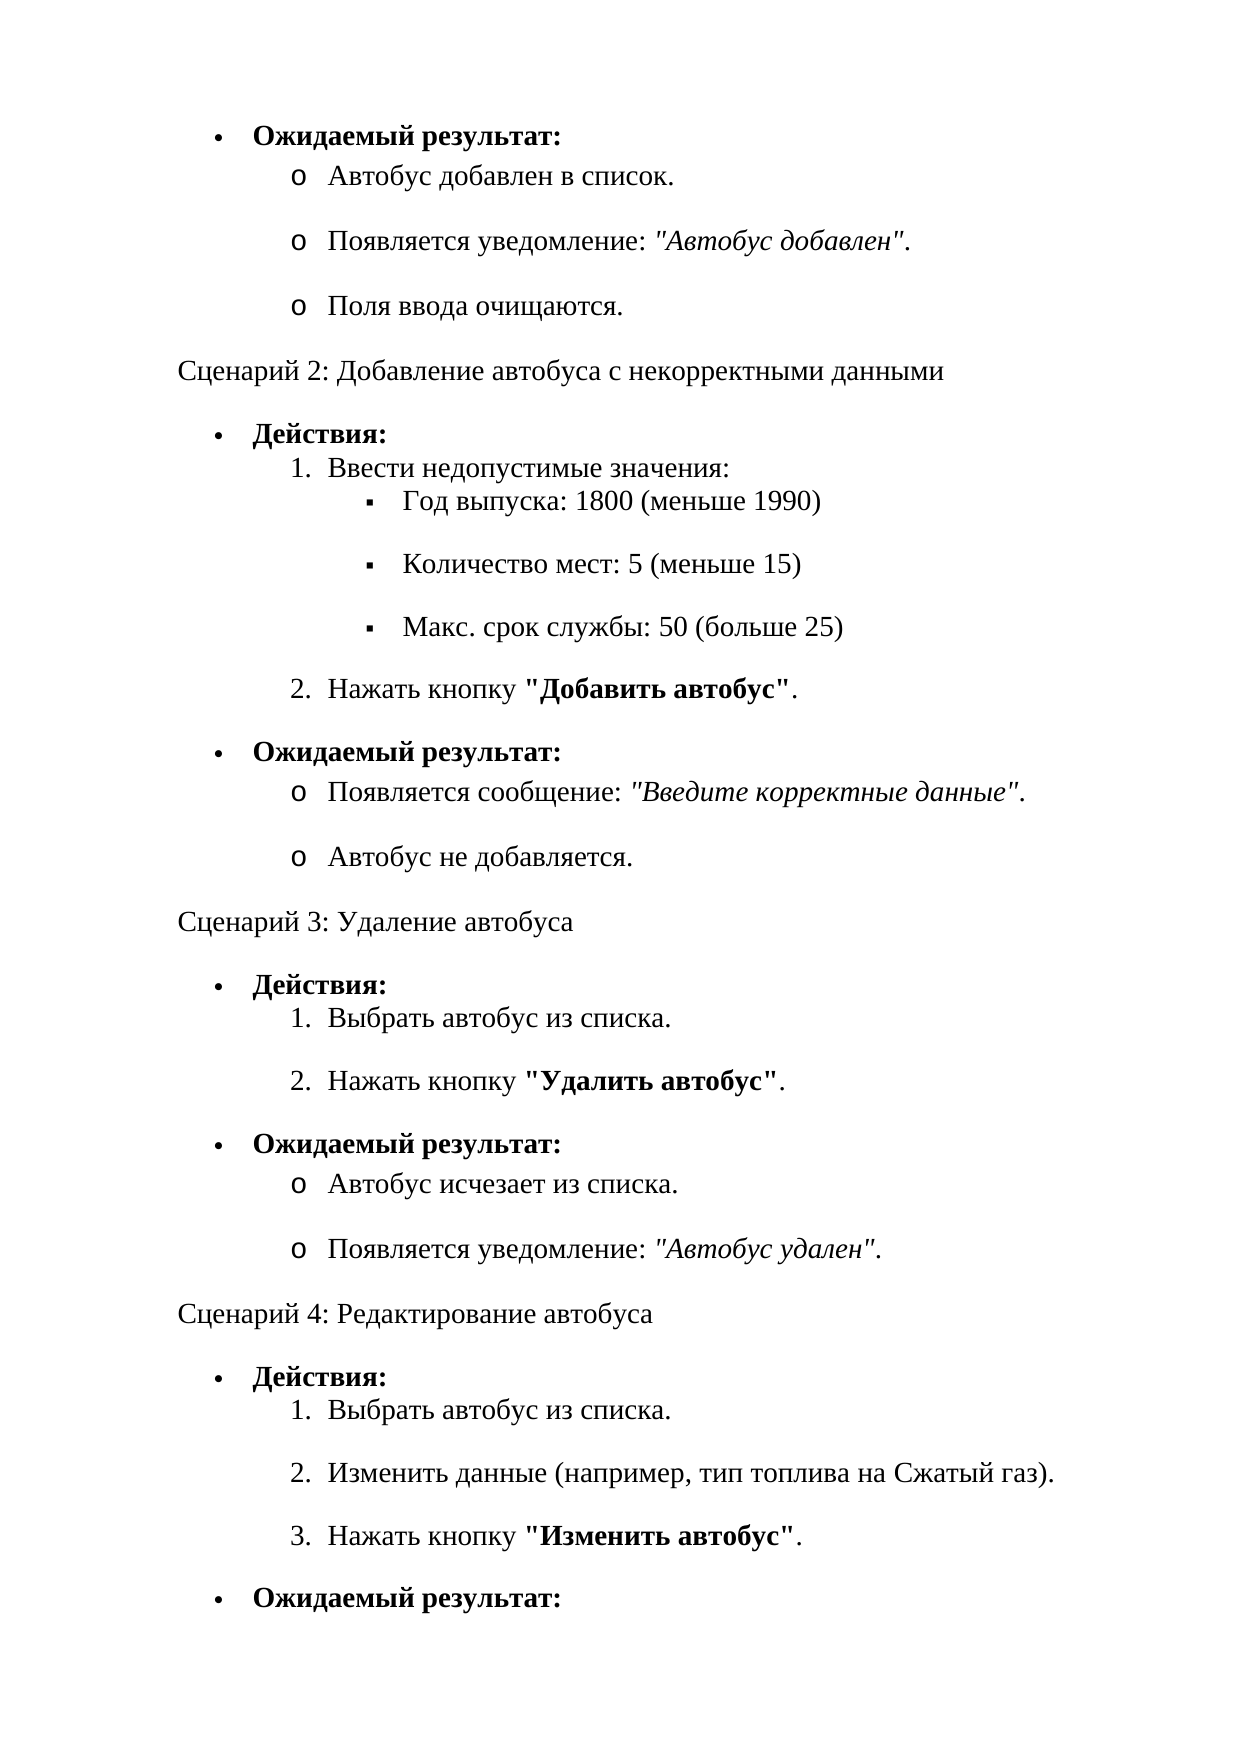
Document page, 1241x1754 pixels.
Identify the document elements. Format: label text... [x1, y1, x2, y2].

list Автобус исчезает из списка. [290, 1166, 1152, 1202]
list Появляется уведомление: "Автобус добавлен". [290, 223, 1152, 259]
list Ожидаемый результат: [215, 1581, 1152, 1614]
list Нажать кнопку "Удалить автобус". [290, 1063, 1152, 1097]
list Поля ввода очищаются. [290, 288, 1152, 324]
list Нажать кнопку "Изменить автобус". [290, 1518, 1152, 1551]
list Ожидаемый результат: [215, 1126, 1152, 1159]
list Ввести недопустимые значения: [290, 450, 1152, 483]
list Действия: [215, 416, 1152, 450]
list Появляется сообщение: "Введите корректные данные". [290, 774, 1152, 810]
list Действия: [215, 1359, 1152, 1392]
list Ожидаемый результат: [215, 734, 1152, 768]
text Сценарий 4: Редактирование автобуса [177, 1296, 1152, 1330]
list Изменить данные (например, тип топлива на Сжатый газ). [290, 1455, 1152, 1489]
list Ожидаемый результат: [215, 118, 1152, 152]
list Нажать кнопку "Добавить автобус". [290, 671, 1152, 705]
text Сценарий 2: Добавление автобуса с некорректными данными [177, 353, 1152, 387]
list Появляется уведомление: "Автобус удален". [290, 1231, 1152, 1267]
list Автобус добавлен в список. [290, 158, 1152, 194]
list Макс. срок службы: 50 (больше 25) [365, 609, 1152, 642]
list Выбрать автобус из списка. [290, 1392, 1152, 1426]
list Автобус не добавляется. [290, 839, 1152, 875]
list Действия: [215, 967, 1152, 1001]
list Выбрать автобус из списка. [290, 1001, 1152, 1034]
text Сценарий 3: Удаление автобуса [177, 904, 1152, 938]
list Год выпуска: 1800 (меньше 1990) [365, 483, 1152, 517]
list Количество мест: 5 (меньше 15) [365, 546, 1152, 579]
